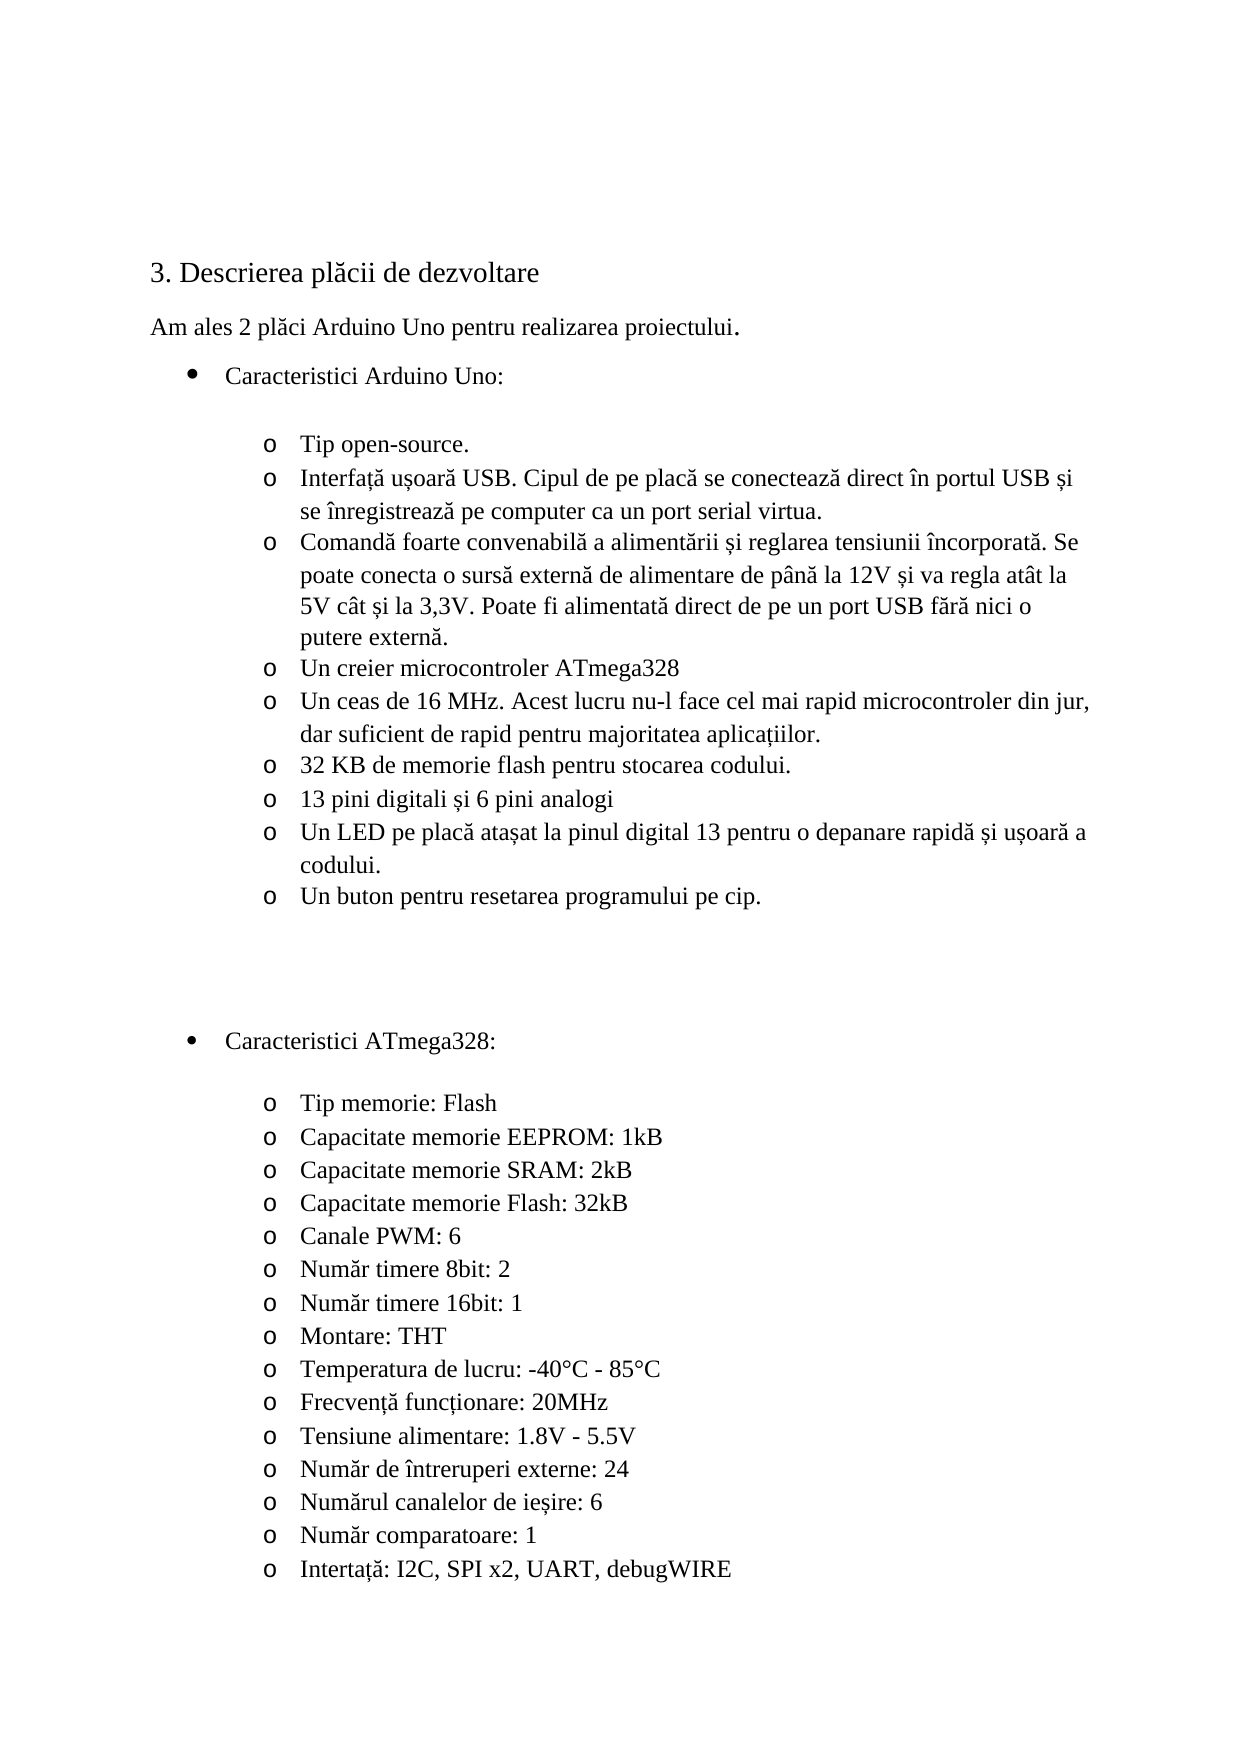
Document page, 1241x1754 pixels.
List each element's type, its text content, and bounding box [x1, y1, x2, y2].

list 32 KB de memorie flash pentru stocarea codului. [262, 750, 1090, 781]
list Număr de întreruperi externe: 24 [262, 1454, 1090, 1485]
list Număr timere 8bit: 2 [262, 1254, 1090, 1285]
list Frecvență funcționare: 20MHz [262, 1387, 1090, 1418]
list Un ceas de 16 MHz. Acest lucru nu-l face cel mai rapid microcontroler din jur, dar suficient de rapid pentru majoritatea aplicațiilor. [262, 686, 1090, 748]
list Tip open-source. [262, 429, 1090, 460]
list Capacitate memorie Flash: 32kB [262, 1188, 1090, 1219]
list Număr timere 16bit: 1 [262, 1288, 1090, 1319]
list Intertață: I2C, SPI x2, UART, debugWIRE [262, 1554, 1090, 1584]
list Temperatura de lucru: -40°C - 85°C [262, 1354, 1090, 1385]
list Caracteristici ATmega328: [187, 1026, 1090, 1055]
list Canale PWM: 6 [262, 1221, 1090, 1252]
list Capacitate memorie SRAM: 2kB [262, 1155, 1090, 1186]
list Un LED pe placă atașat la pinul digital 13 pentru o depanare rapidă și ușoară a codului. [262, 817, 1090, 879]
list Număr comparatoare: 1 [262, 1520, 1090, 1551]
text 3. Descrierea plăcii de dezvoltare [150, 256, 1090, 289]
list Capacitate memorie EEPROM: 1kB [262, 1122, 1090, 1152]
list Caracteristici Arduino Uno: [187, 361, 1090, 391]
list 13 pini digitali și 6 pini analogi [262, 784, 1090, 814]
list Numărul canalelor de ieșire: 6 [262, 1487, 1090, 1518]
text Am ales 2 plăci Arduino Uno pentru realizarea proiectului. [150, 308, 1090, 342]
list Tensiune alimentare: 1.8V - 5.5V [262, 1421, 1090, 1452]
list Un creier microcontroler ATmega328 [262, 653, 1090, 684]
list Comandă foarte convenabilă a alimentării și reglarea tensiunii încorporată. Se poate conecta o sursă externă de alimentare de până la 12V și va regla atât la 5V cât și la 3,3V. Poate fi alimentată direct de pe un port USB fără nici o putere externă. [262, 527, 1090, 651]
list Un buton pentru resetarea programului pe cip. [262, 881, 1090, 912]
list Interfață ușoară USB. Cipul de pe placă se conectează direct în portul USB și se înregistrează pe computer ca un port serial virtua. [262, 463, 1090, 524]
list Montare: THT [262, 1321, 1090, 1352]
list Tip memorie: Flash [262, 1088, 1090, 1119]
